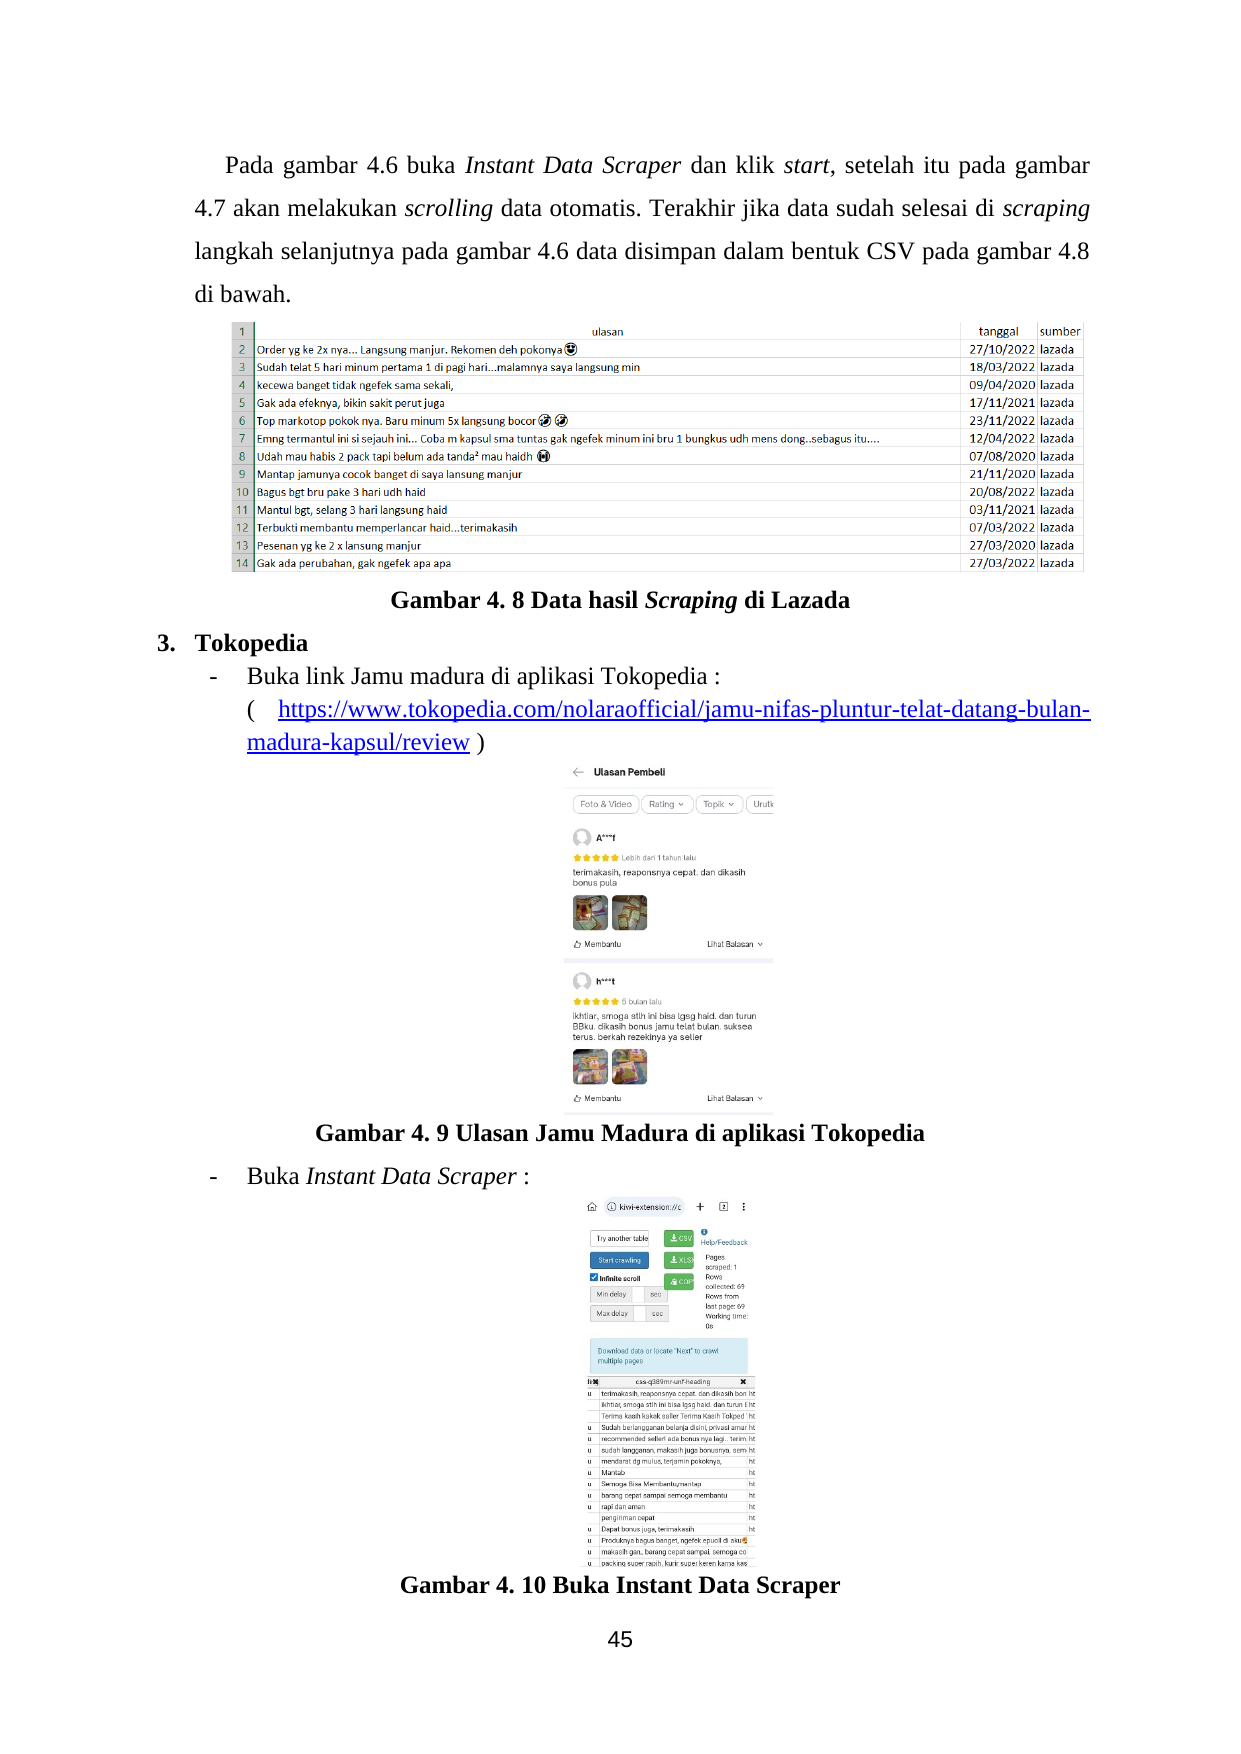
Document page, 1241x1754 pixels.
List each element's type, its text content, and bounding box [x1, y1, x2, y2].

picture [580, 1194, 757, 1567]
picture [231, 322, 1084, 572]
list Tokopedia [157, 628, 1090, 657]
list Pada gambar 4.6 buka Instant Data Scraper dan klik start, setelah itu pada gambar 4.7 akan melakukan scrolling data otomatis. Terakhir jika data sudah selesai di scraping langkah selanjutnya pada gambar 4.6 data disimpan dalam bentuk CSV pada gambar 4.8 di bawah. [194, 150, 1090, 308]
text Gambar 4. 8 Data hasil Scraping di Lazada [150, 585, 1090, 614]
text Gambar 4. 9 Ulasan Jamu Madura di aplikasi Tokopedia [150, 1118, 1090, 1147]
text Gambar 4. 10 Buka Instant Data Scraper [150, 1570, 1090, 1599]
picture [563, 760, 774, 1115]
list ( https://www.tokopedia.com/nolaraofficial/jamu-nifas-pluntur-telat-datang-bulan-madura-kapsul/review ) [247, 694, 1090, 756]
list Buka link Jamu madura di aplikasi Tokopedia : [209, 661, 1090, 690]
list Buka Instant Data Scraper : [209, 1161, 1090, 1190]
